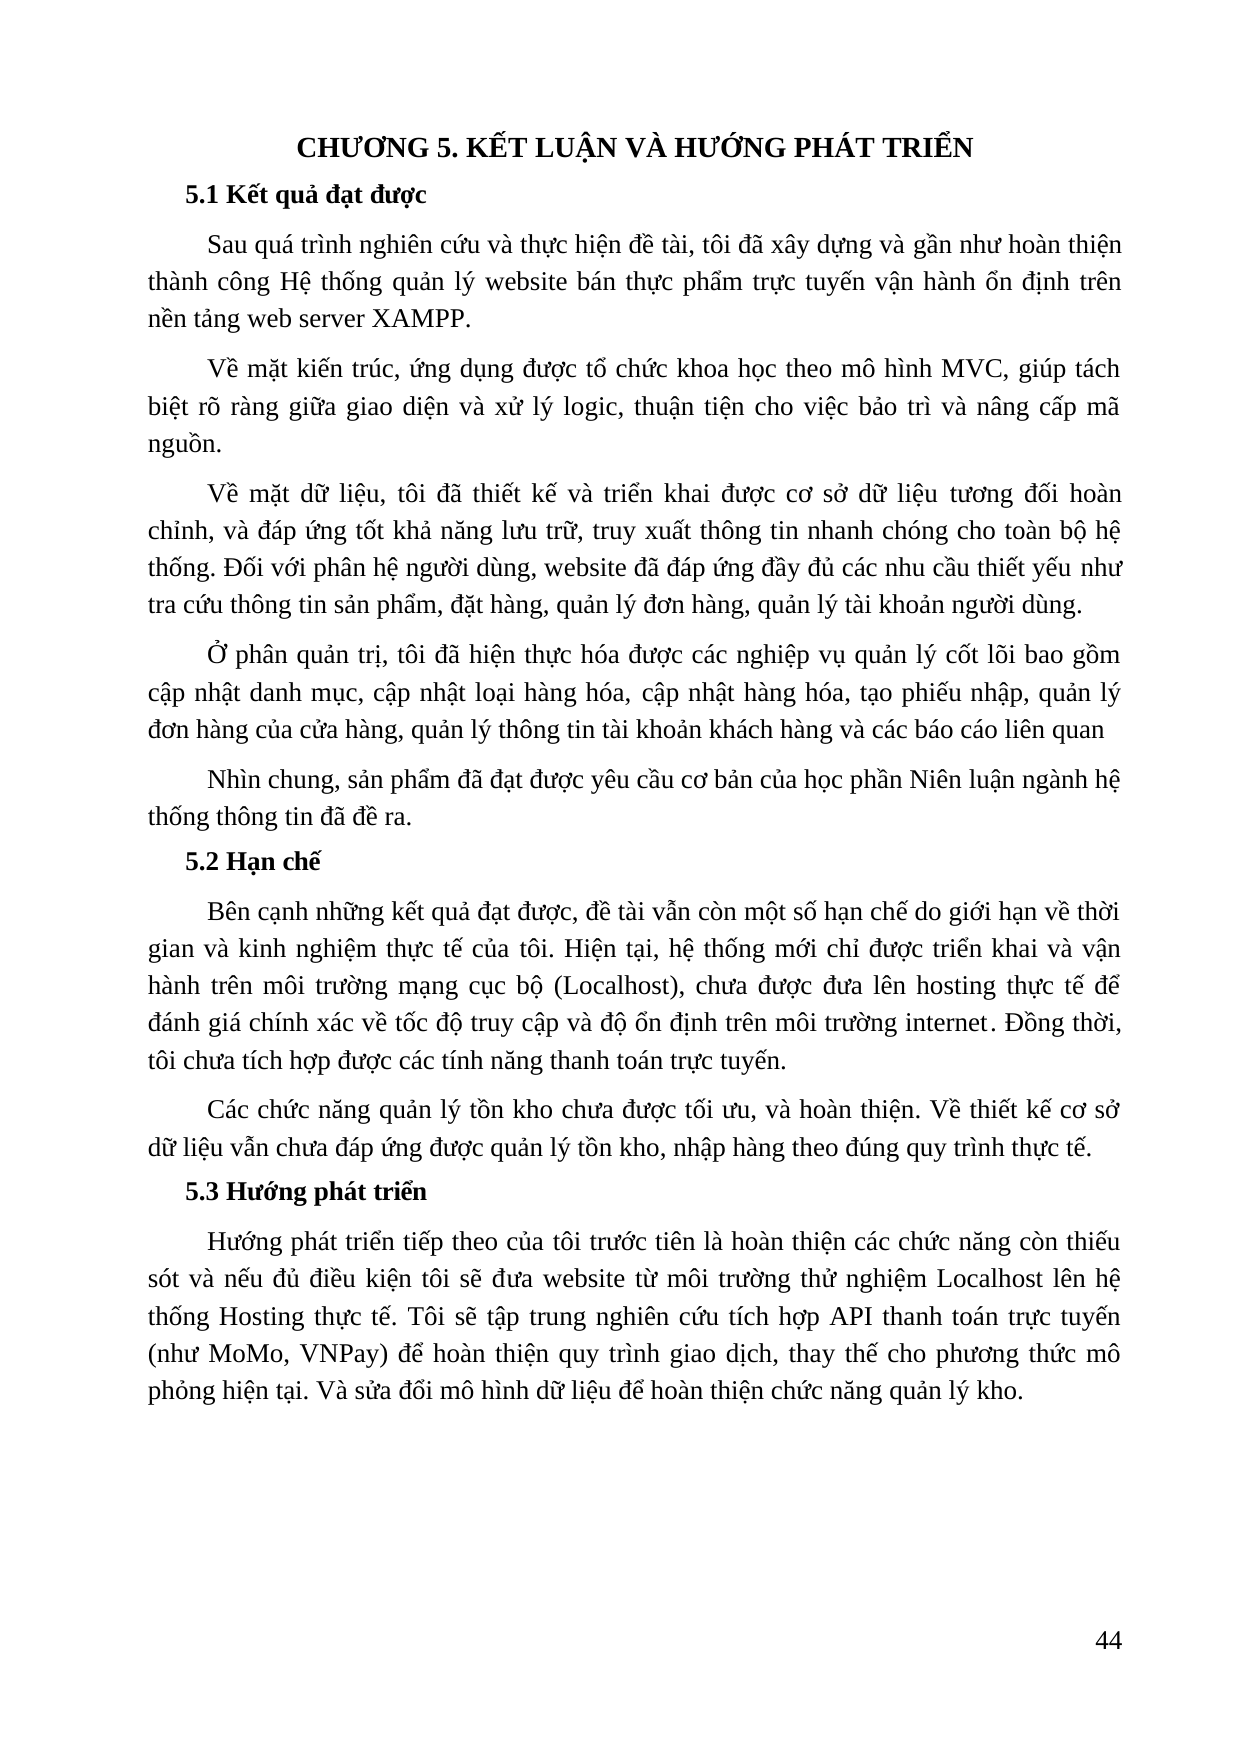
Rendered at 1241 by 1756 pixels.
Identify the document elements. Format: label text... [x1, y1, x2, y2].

subtitle Hạn chế [185, 845, 1122, 876]
text Bên cạnh những kết quả đạt được, đề tài vẫn còn một số hạn chế do giới hạn về thời gian và kinh nghiệm thực tế của tôi. Hiện tại, hệ thống mới chỉ được triển khai và vận hành trên môi trường mạng cục bộ (Localhost), chưa được đưa lên hosting thực tế để đánh giá chính xác về tốc độ truy cập và độ ổn định trên môi trường internet. Đồng thời, tôi chưa tích hợp được các tính năng thanh toán trực tuyến. [148, 894, 1122, 1075]
text Các chức năng quản lý tồn kho chưa được tối ưu, và hoàn thiện. Về thiết kế cơ sở dữ liệu vẫn chưa đáp ứng được quản lý tồn kho, nhập hàng theo đúng quy trình thực tế. [148, 1093, 1122, 1162]
text Sau quá trình nghiên cứu và thực hiện đề tài, tôi đã xây dựng và gần như hoàn thiện thành công Hệ thống quản lý website bán thực phẩm trực tuyến vận hành ổn định trên nền tảng web server XAMPP. [148, 228, 1122, 334]
text Hướng phát triển tiếp theo của tôi trước tiên là hoàn thiện các chức năng còn thiếu sót và nếu đủ điều kiện tôi sẽ đưa website từ môi trường thử nghiệm Localhost lên hệ thống Hosting thực tế. Tôi sẽ tập trung nghiên cứu tích hợp API thanh toán trực tuyến (như MoMo, VNPay) để hoàn thiện quy trình giao dịch, thay thế cho phương thức mô phỏng hiện tại. Và sửa đổi mô hình dữ liệu để hoàn thiện chức năng quản lý kho. [148, 1225, 1122, 1406]
text Ở phân quản trị, tôi đã hiện thực hóa được các nghiệp vụ quản lý cốt lõi bao gồm cập nhật danh mục, cập nhật loại hàng hóa, cập nhật hàng hóa, tạo phiếu nhập, quản lý đơn hàng của cửa hàng, quản lý thông tin tài khoản khách hàng và các báo cáo liên quan [148, 638, 1122, 744]
text Nhìn chung, sản phẩm đã đạt được yêu cầu cơ bản của học phần Niên luận ngành hệ thống thông tin đã đề ra. [148, 763, 1122, 831]
subtitle Kết quả đạt được [185, 178, 1122, 209]
text Về mặt kiến trúc, ứng dụng được tổ chức khoa học theo mô hình MVC, giúp tách biệt rõ ràng giữa giao diện và xử lý logic, thuận tiện cho việc bảo trì và nâng cấp mã nguồn. [148, 352, 1122, 458]
subtitle KẾT LUẬN VÀ HƯỚNG PHÁT TRIỂN [148, 131, 1122, 164]
text Về mặt dữ liệu, tôi đã thiết kế và triển khai được cơ sở dữ liệu tương đối hoàn chỉnh, và đáp ứng tốt khả năng lưu trữ, truy xuất thông tin nhanh chóng cho toàn bộ hệ thống. Đối với phân hệ người dùng, website đã đáp ứng đầy đủ các nhu cầu thiết yếu như tra cứu thông tin sản phẩm, đặt hàng, quản lý đơn hàng, quản lý tài khoản người dùng. [148, 477, 1122, 620]
subtitle Hướng phát triển [185, 1176, 1122, 1207]
